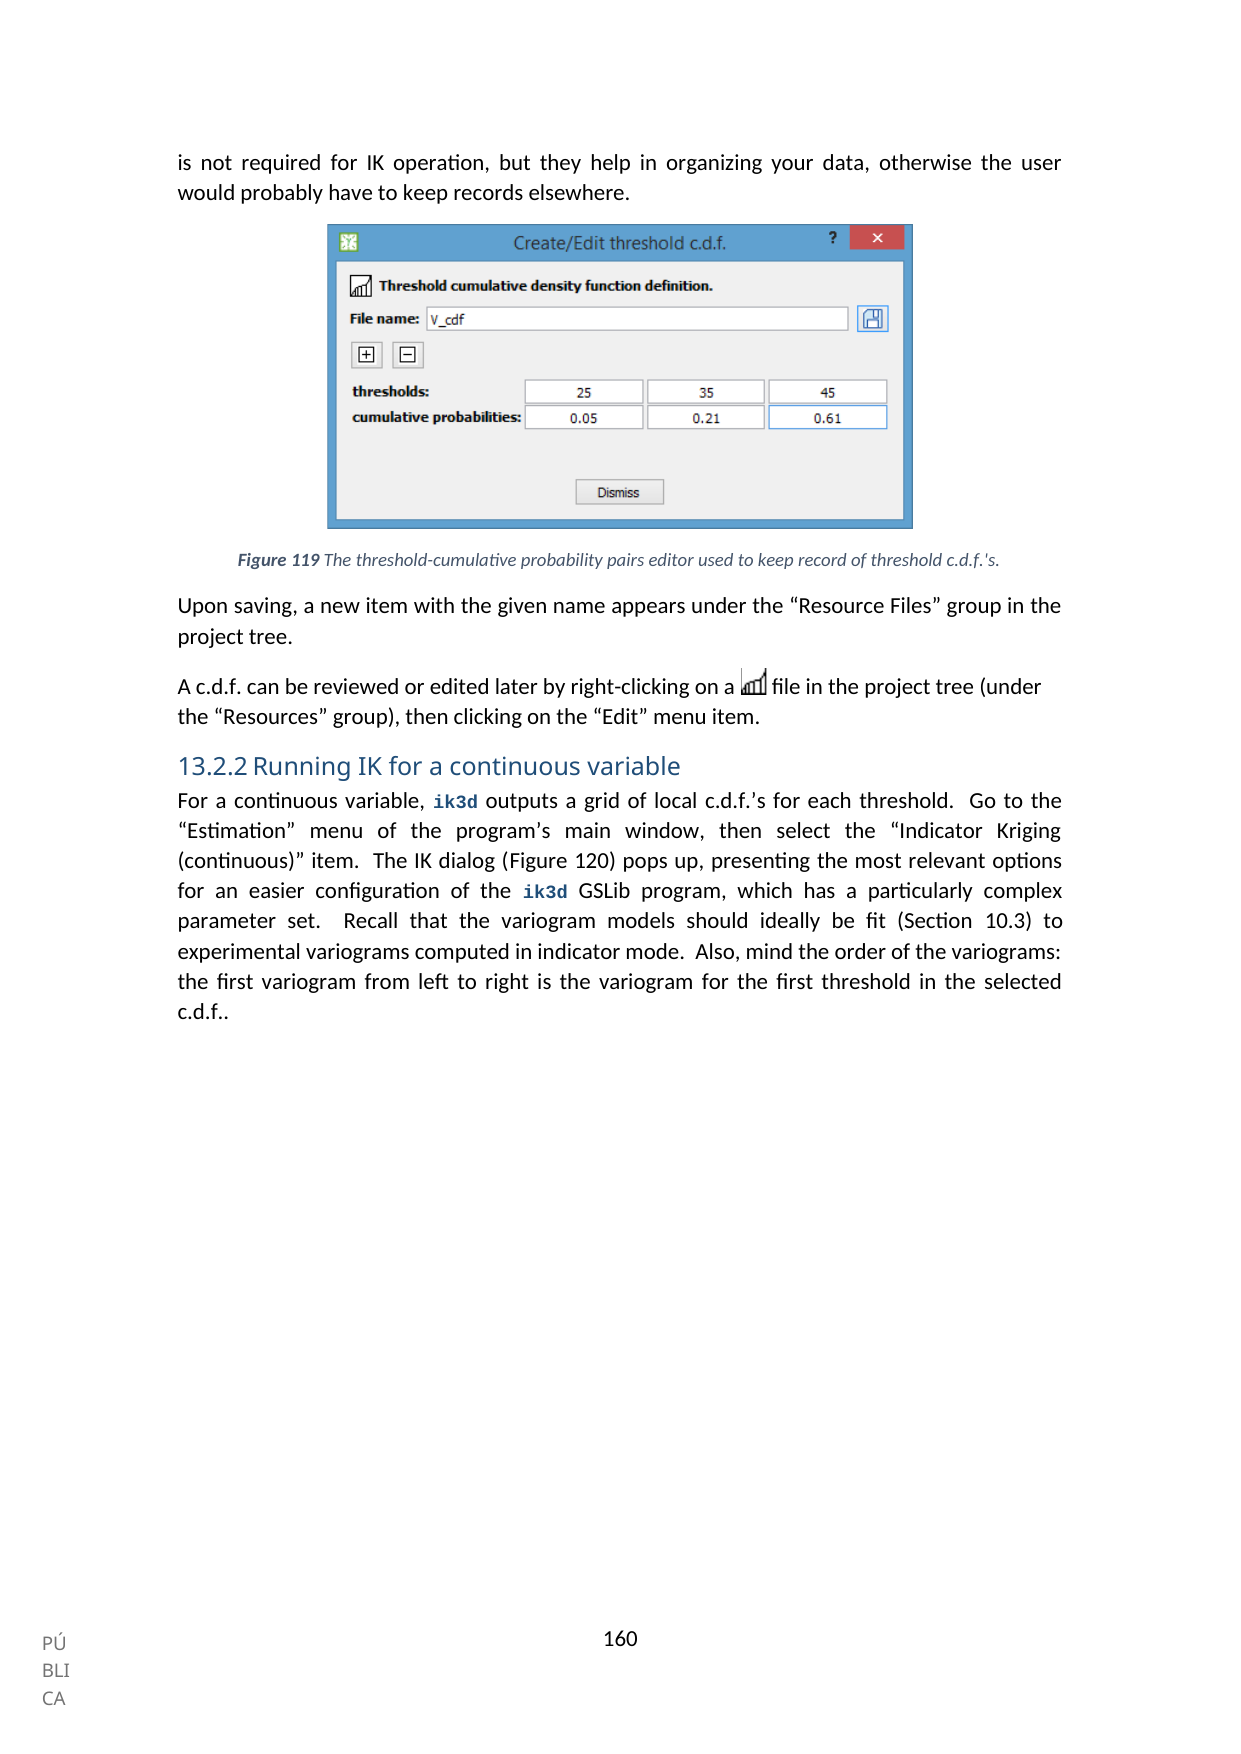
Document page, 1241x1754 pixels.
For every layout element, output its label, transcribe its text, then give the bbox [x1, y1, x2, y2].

picture [741, 668, 767, 695]
text For a continuous variable, ik3d outputs a grid of local c.d.f.’s for each threshold. Go to the “Estimation” menu of the program’s main window, then select the “Indicator Kriging (continuous)” item. The IK dialog (Figure 117) pops up, presenting the most relevant options for an easier configuration of the ik3d GSLib program, which has a particularly complex parameter set. Recall that the variogram models should ideally be fit (Section 10.3) to experimental variograms computed in indicator mode. Also, mind the order of the variograms: the first variogram from left to right is the variogram for the first threshold in the selected c.d.f.. [177, 786, 1063, 1025]
picture [327, 224, 913, 529]
subtitle Running IK for a continuous variable [177, 749, 1063, 783]
text Figure 119 The threshold-cumulative probability pairs editor used to keep record of threshold c.d.f.'s. [177, 548, 1063, 571]
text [177, 148, 1063, 206]
text Upon saving, a new item with the given name appears under the “Resource Files” group in the project tree. [177, 592, 1063, 650]
text A c.d.f. can be reviewed or edited later by right-clicking on a file in the project tree (under the “Resources” group), then clicking on the “Edit” menu item. [177, 669, 1063, 730]
